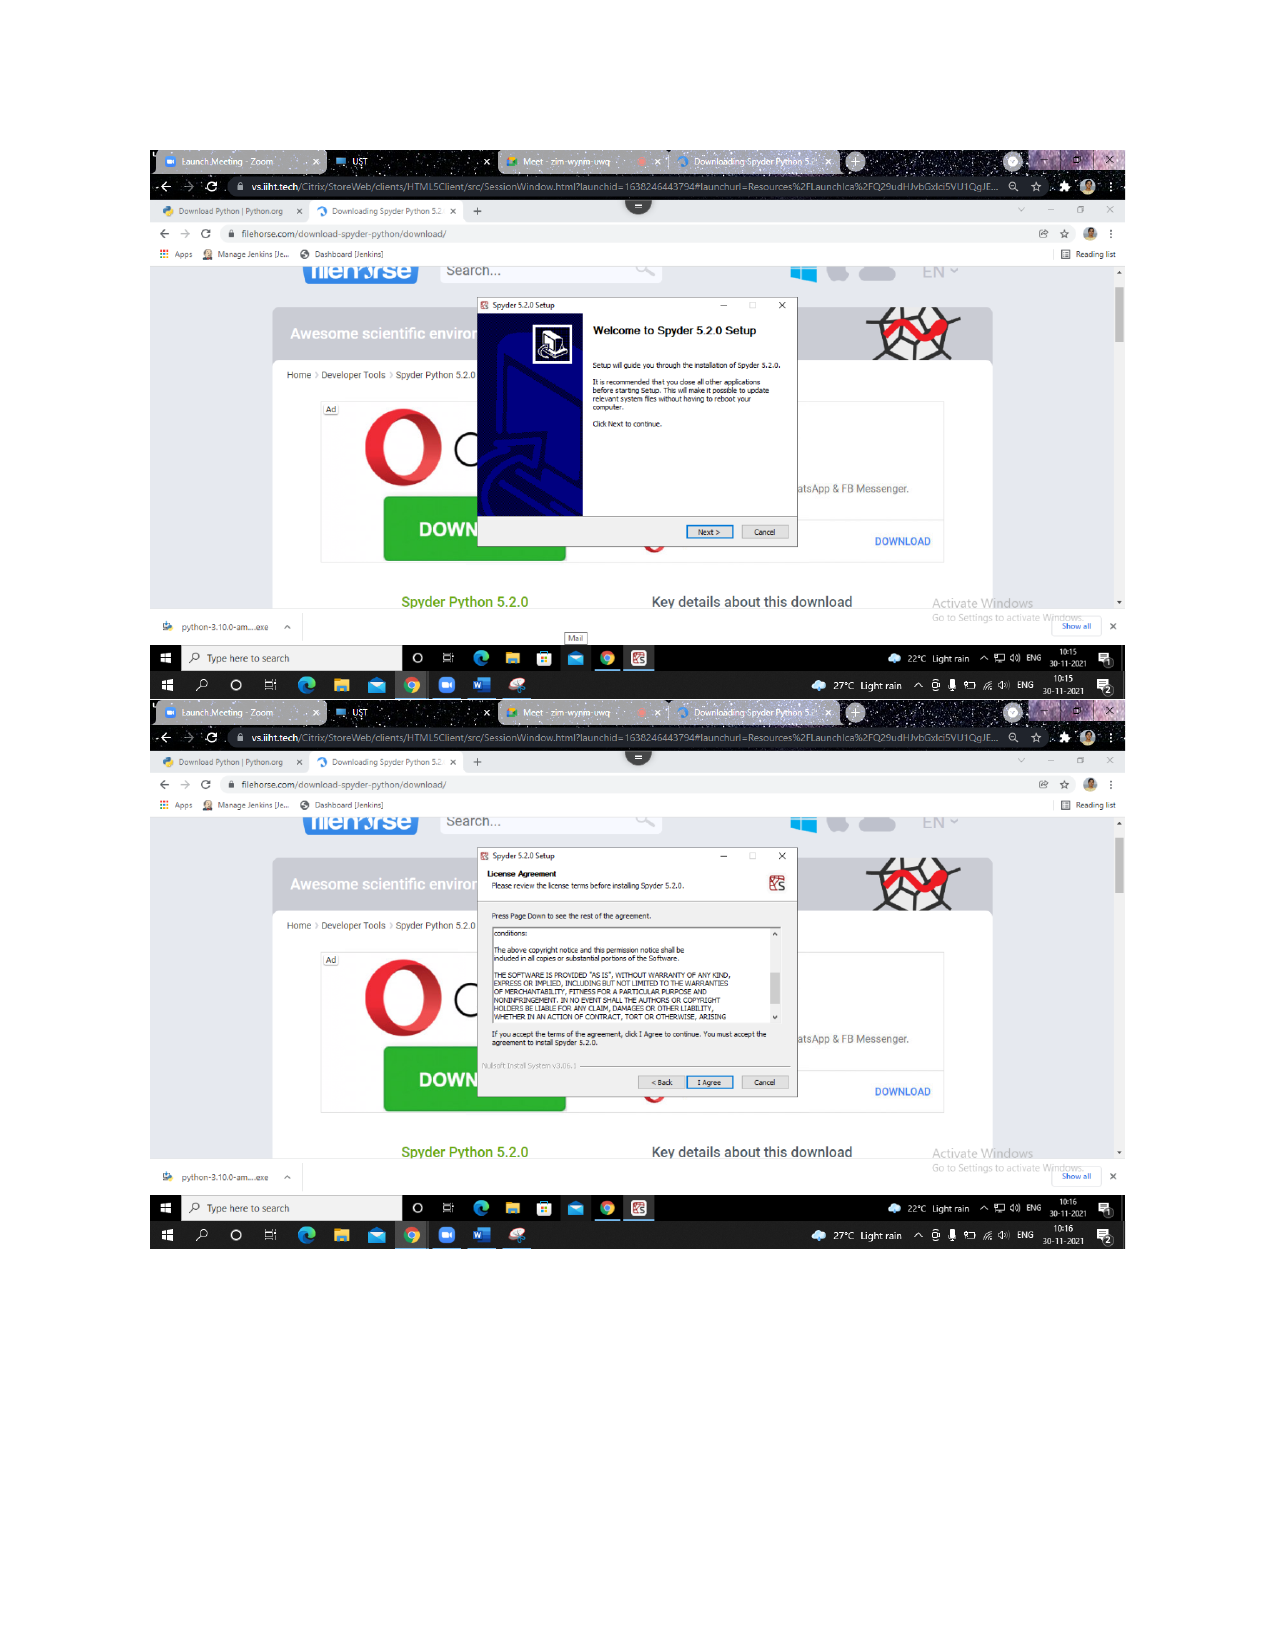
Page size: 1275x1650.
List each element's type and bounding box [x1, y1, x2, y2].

picture [150, 700, 1125, 1249]
picture [150, 150, 1125, 699]
